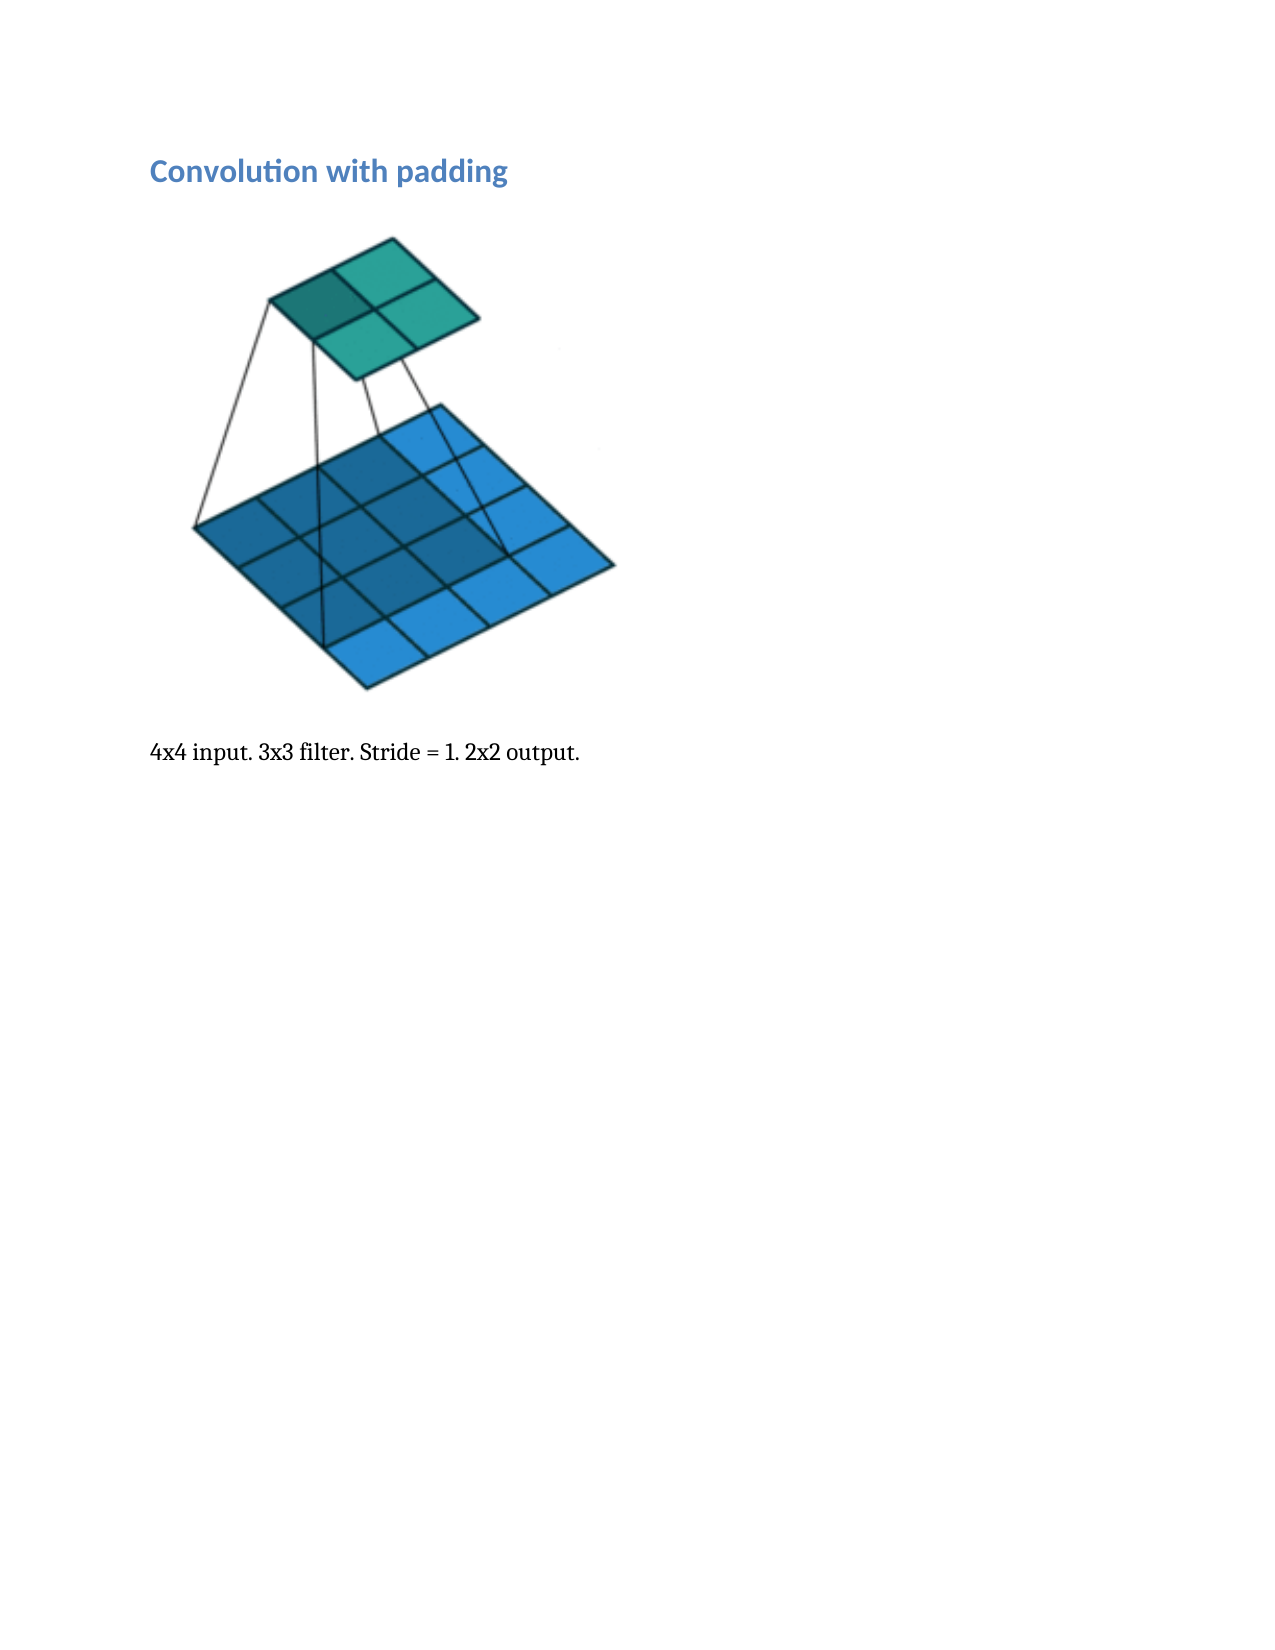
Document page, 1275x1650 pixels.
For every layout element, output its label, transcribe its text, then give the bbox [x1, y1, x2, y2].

text 4x4 input. 3x3 filter. Stride = 1. 2x2 output. [150, 738, 1125, 767]
subtitle Convolution with padding [150, 150, 1125, 191]
picture [150, 194, 659, 734]
